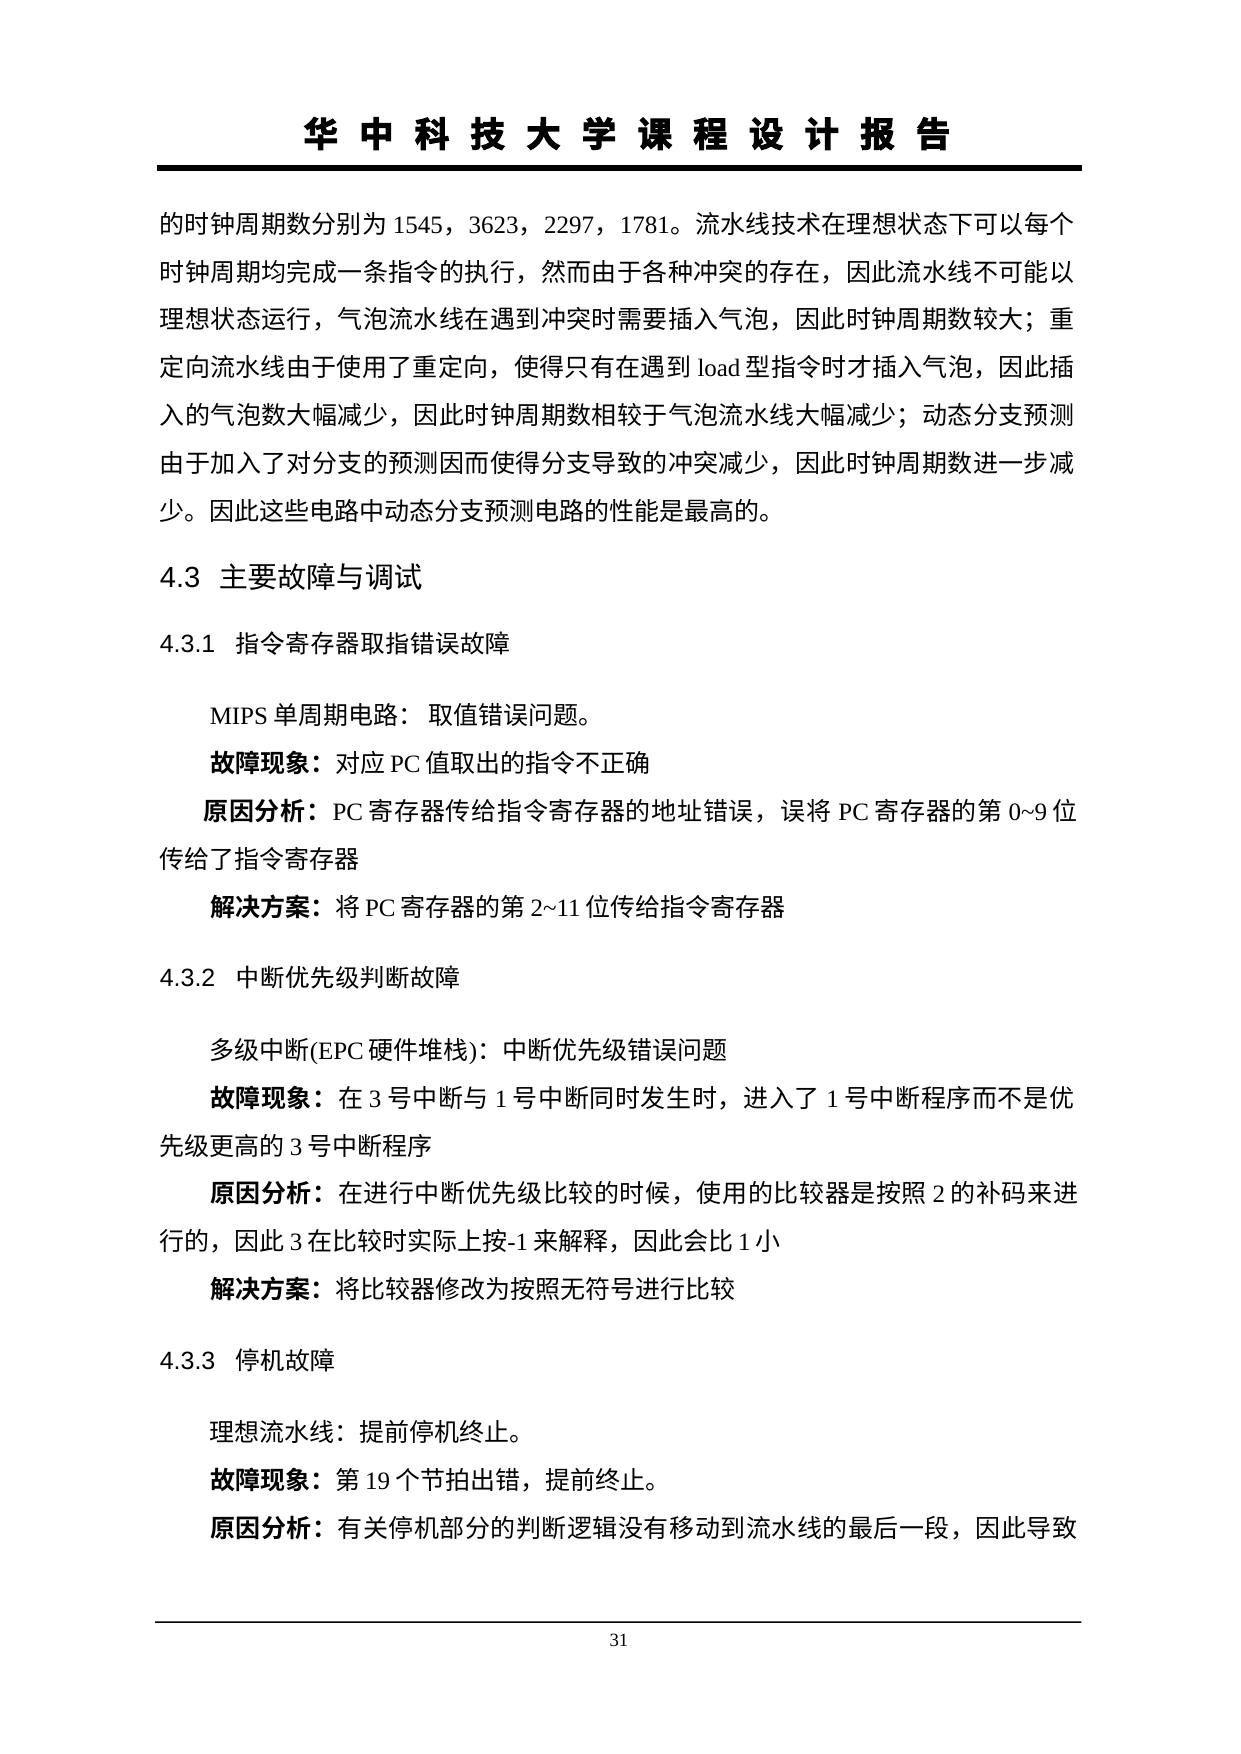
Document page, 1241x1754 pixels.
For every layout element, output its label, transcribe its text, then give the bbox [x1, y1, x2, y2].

text 故障现象：第19个节拍出错，提前终止。 [159, 1455, 1075, 1503]
subtitle 停机故障 [159, 1335, 1078, 1383]
text 故障现象：对应PC值取出的指令不正确 [159, 738, 1075, 786]
subtitle 中断优先级判断故障 [159, 953, 1078, 1001]
subtitle 指令寄存器取指错误故障 [159, 618, 1078, 666]
text MIPS单周期电路： 取值错误问题。 [159, 690, 1104, 738]
subtitle 主要故障与调试 [159, 558, 1053, 593]
text 原因分析：在进行中断优先级比较的时候，使用的比较器是按照2的补码来进行的，因此3在比较时实际上按-1来解释，因此会比1小 [159, 1168, 1078, 1264]
text 解决方案：将比较器修改为按照无符号进行比较 [159, 1264, 1075, 1312]
text 原因分析：PC寄存器传给指令寄存器的地址错误，误将PC寄存器的第0~9位传给了指令寄存器 [159, 786, 1078, 881]
text 理想流水线：提前停机终止。 [159, 1407, 1075, 1455]
text 解决方案：将PC寄存器的第2~11位传给指令寄存器 [159, 881, 1075, 929]
text 故障现象：在3号中断与1号中断同时发生时，进入了1号中断程序而不是优先级更高的3号中断程序 [159, 1072, 1075, 1168]
text 多级中断(EPC硬件堆栈)：中断优先级错误问题 [159, 1025, 1075, 1072]
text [159, 198, 1075, 533]
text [159, 1503, 1078, 1551]
